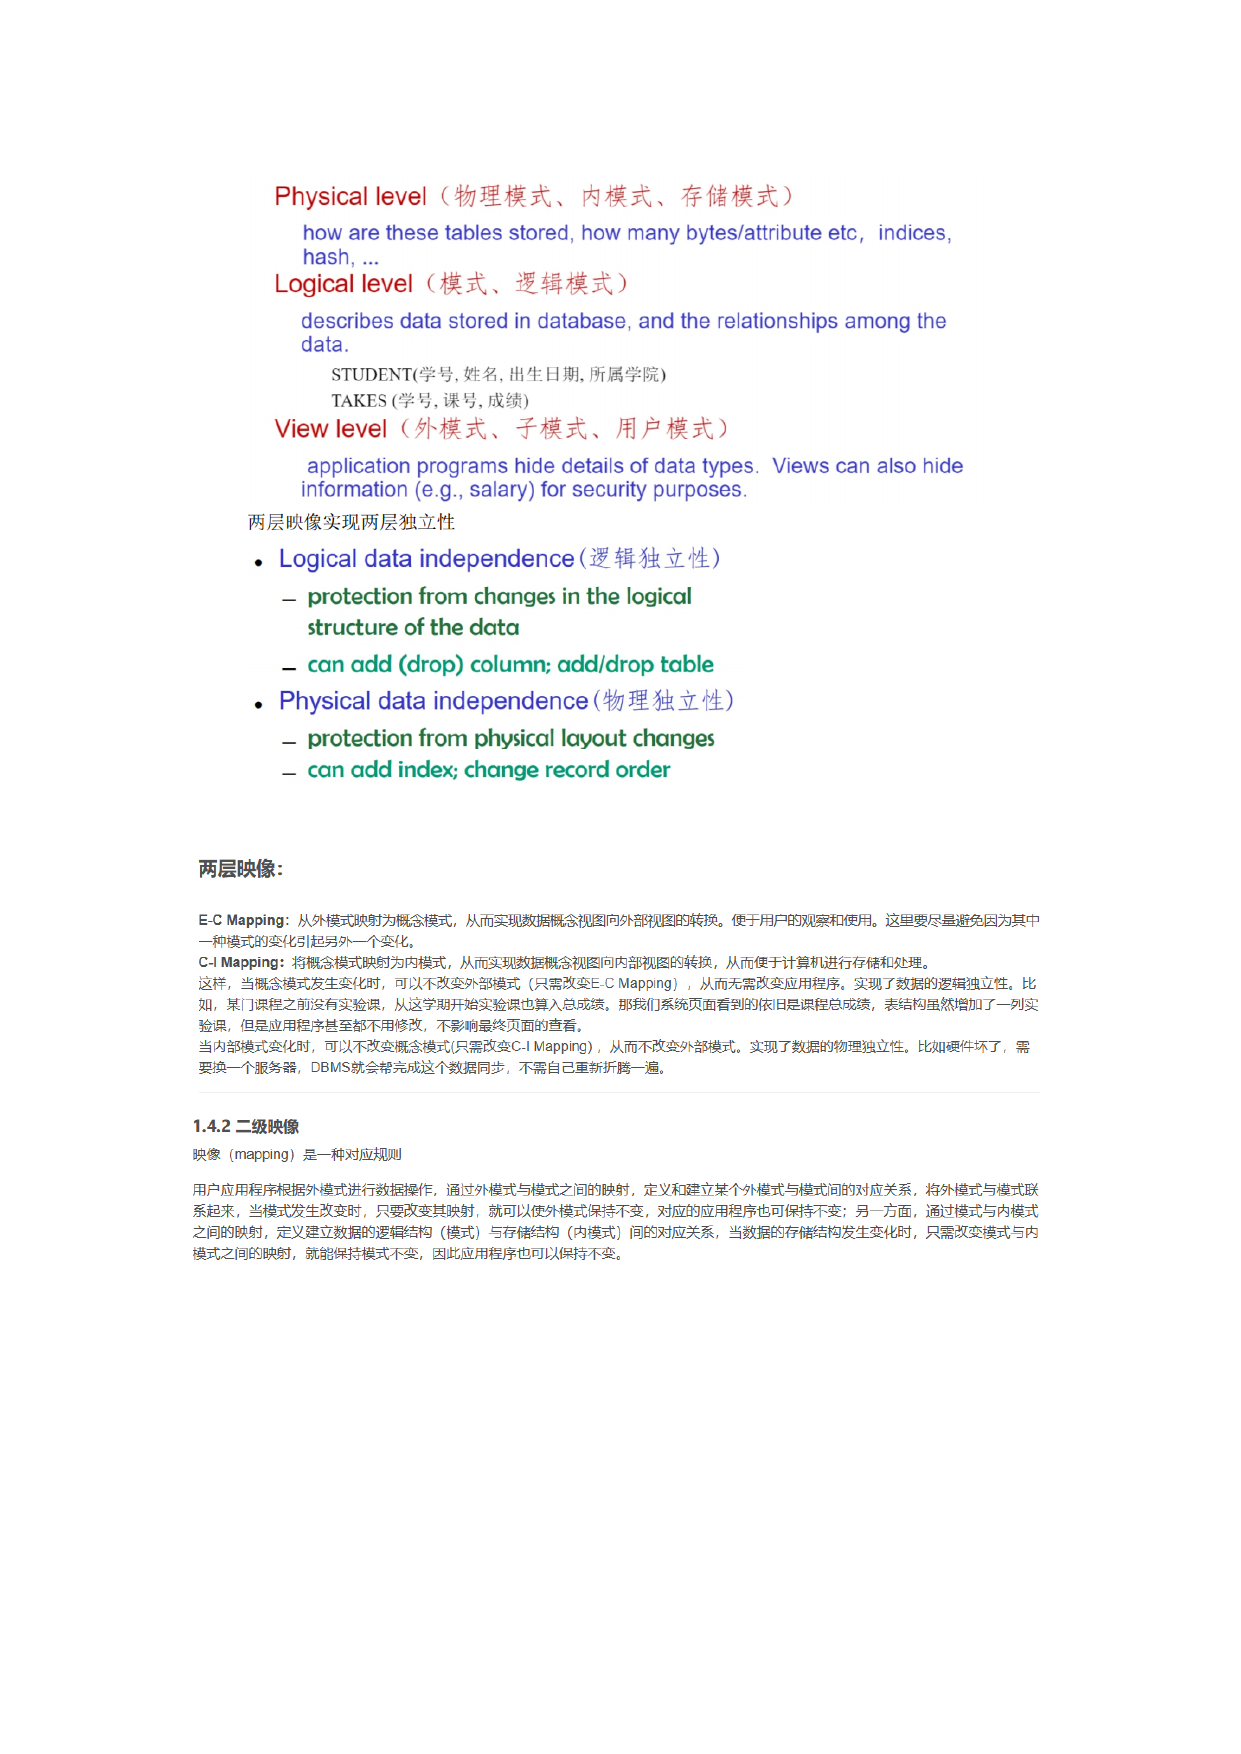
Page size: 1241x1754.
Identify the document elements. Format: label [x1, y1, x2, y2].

picture [187, 162, 1053, 794]
picture [187, 1104, 1052, 1294]
picture [187, 844, 1053, 1099]
